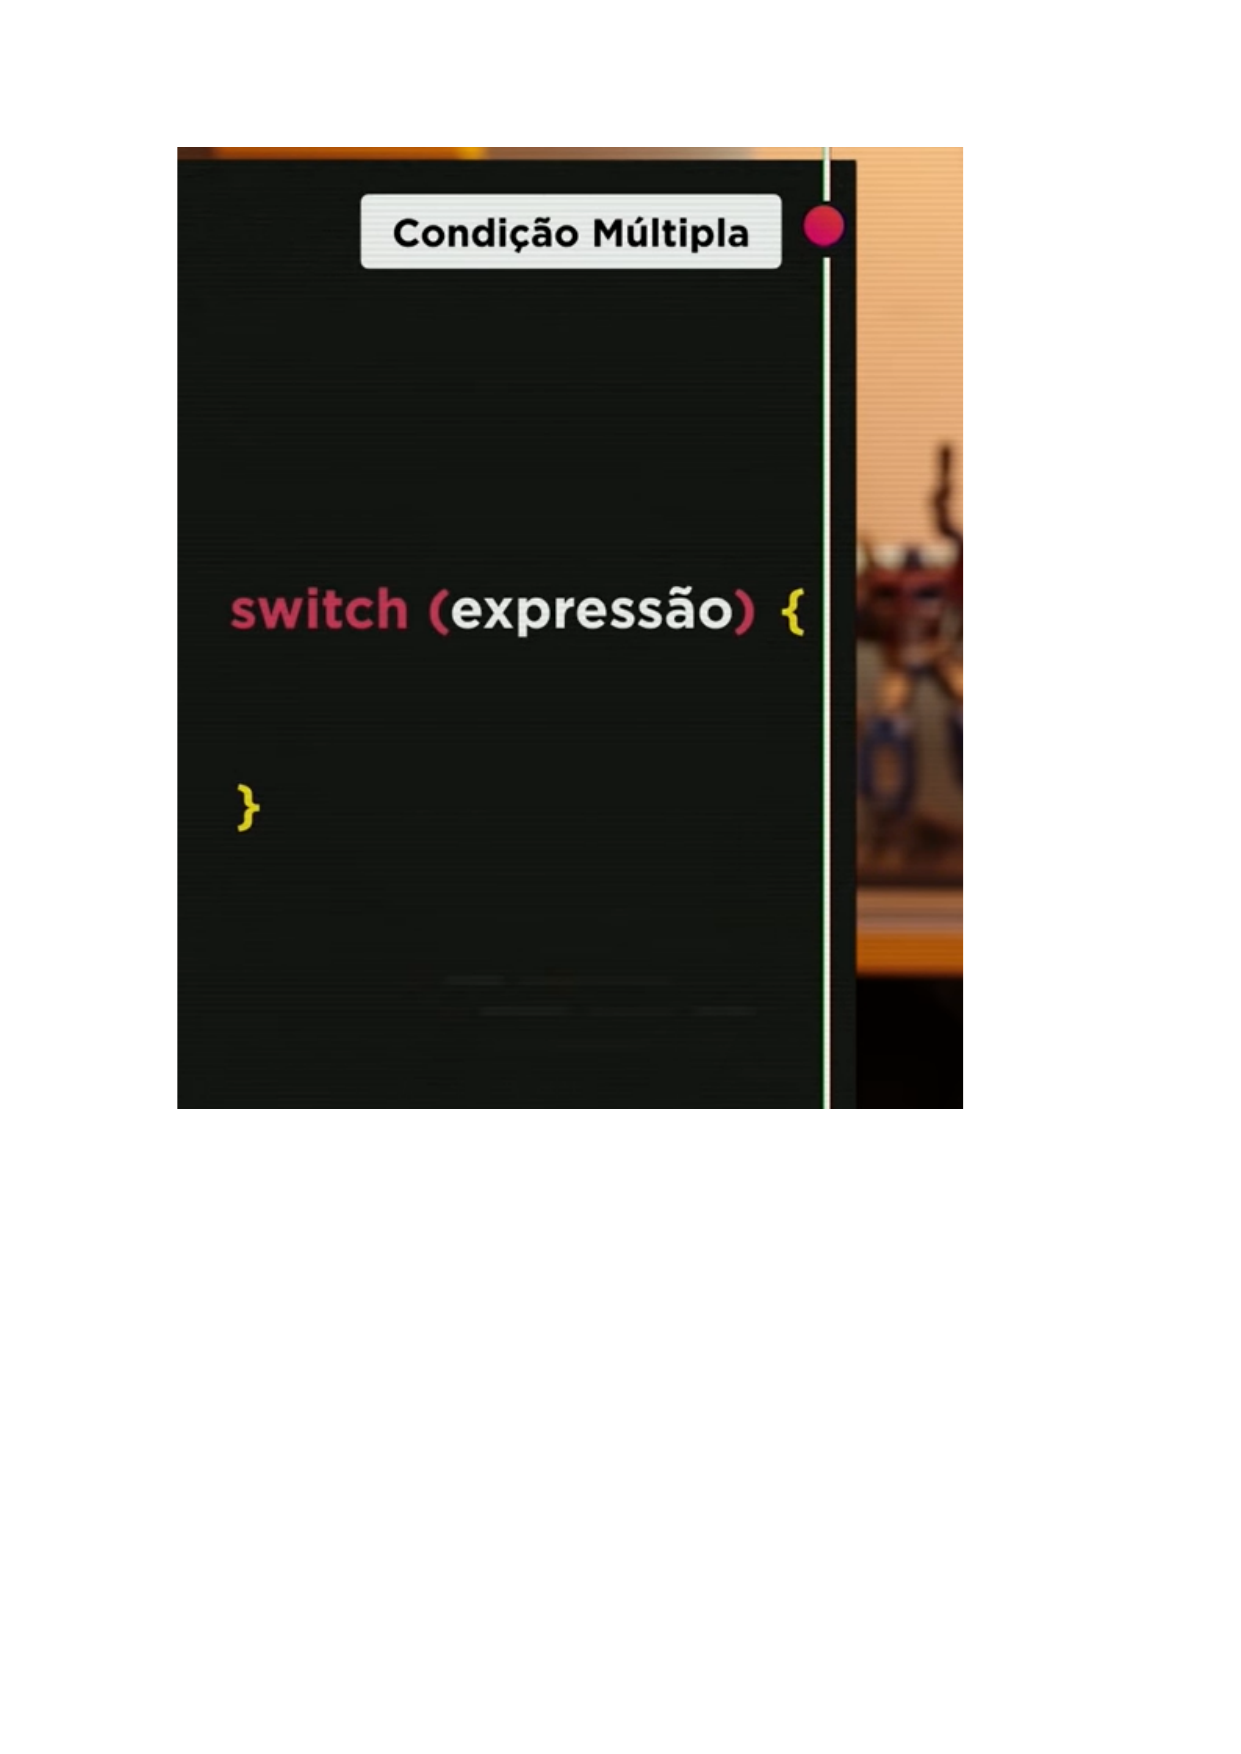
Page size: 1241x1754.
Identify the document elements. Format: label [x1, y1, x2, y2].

picture [177, 147, 964, 1109]
